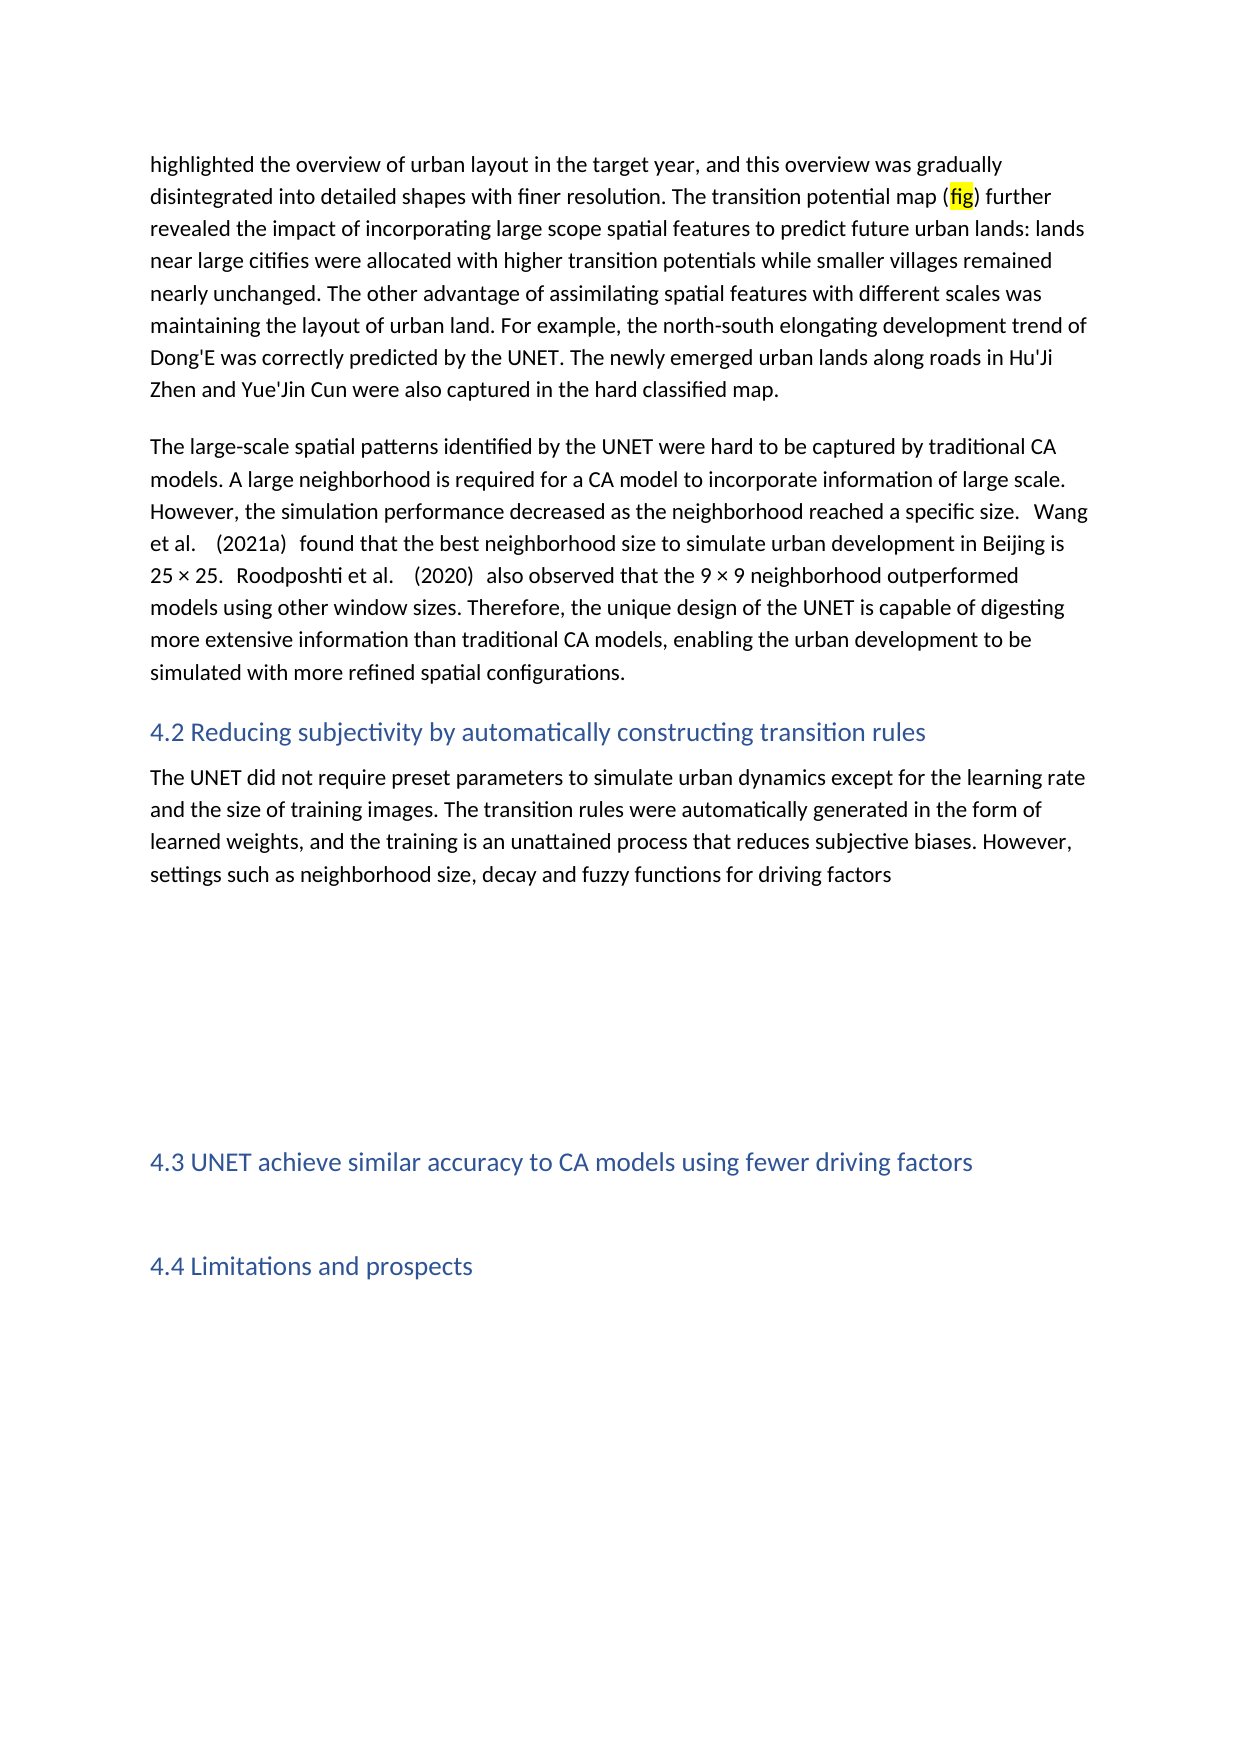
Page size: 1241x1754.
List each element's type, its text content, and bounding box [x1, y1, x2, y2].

subtitle 4.3 UNET achieve similar accuracy to CA models using fewer driving factors [150, 1146, 1090, 1179]
text The UNET did not require preset parameters to simulate urban dynamics except for the learning rate and the size of training images. The transition rules were automatically generated in the form of learned weights, and the training is an unattained process that reduces subjective biases. However, settings such as neighborhood size, decay and fuzzy functions for driving factors [150, 763, 1090, 888]
subtitle 4.2 Reducing subjectivity by automatically constructing transition rules [150, 715, 1090, 748]
text The large-scale spatial patterns identified by the UNET were hard to be captured by traditional CA models. A large neighborhood is required for a CA model to incorporate information of large scale. However, the simulation performance decreased as the neighborhood reached a specific size. found that the best neighborhood size to simulate urban development in Beijing is 25 × 25. also observed that the 9 × 9 neighborhood outperformed models using other window sizes. Therefore, the unique design of the UNET is capable of digesting more extensive information than traditional CA models, enabling the urban development to be simulated with more refined spatial configurations. [150, 432, 1090, 686]
subtitle 4.4 Limitations and prospects [150, 1249, 1090, 1282]
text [150, 150, 1090, 403]
